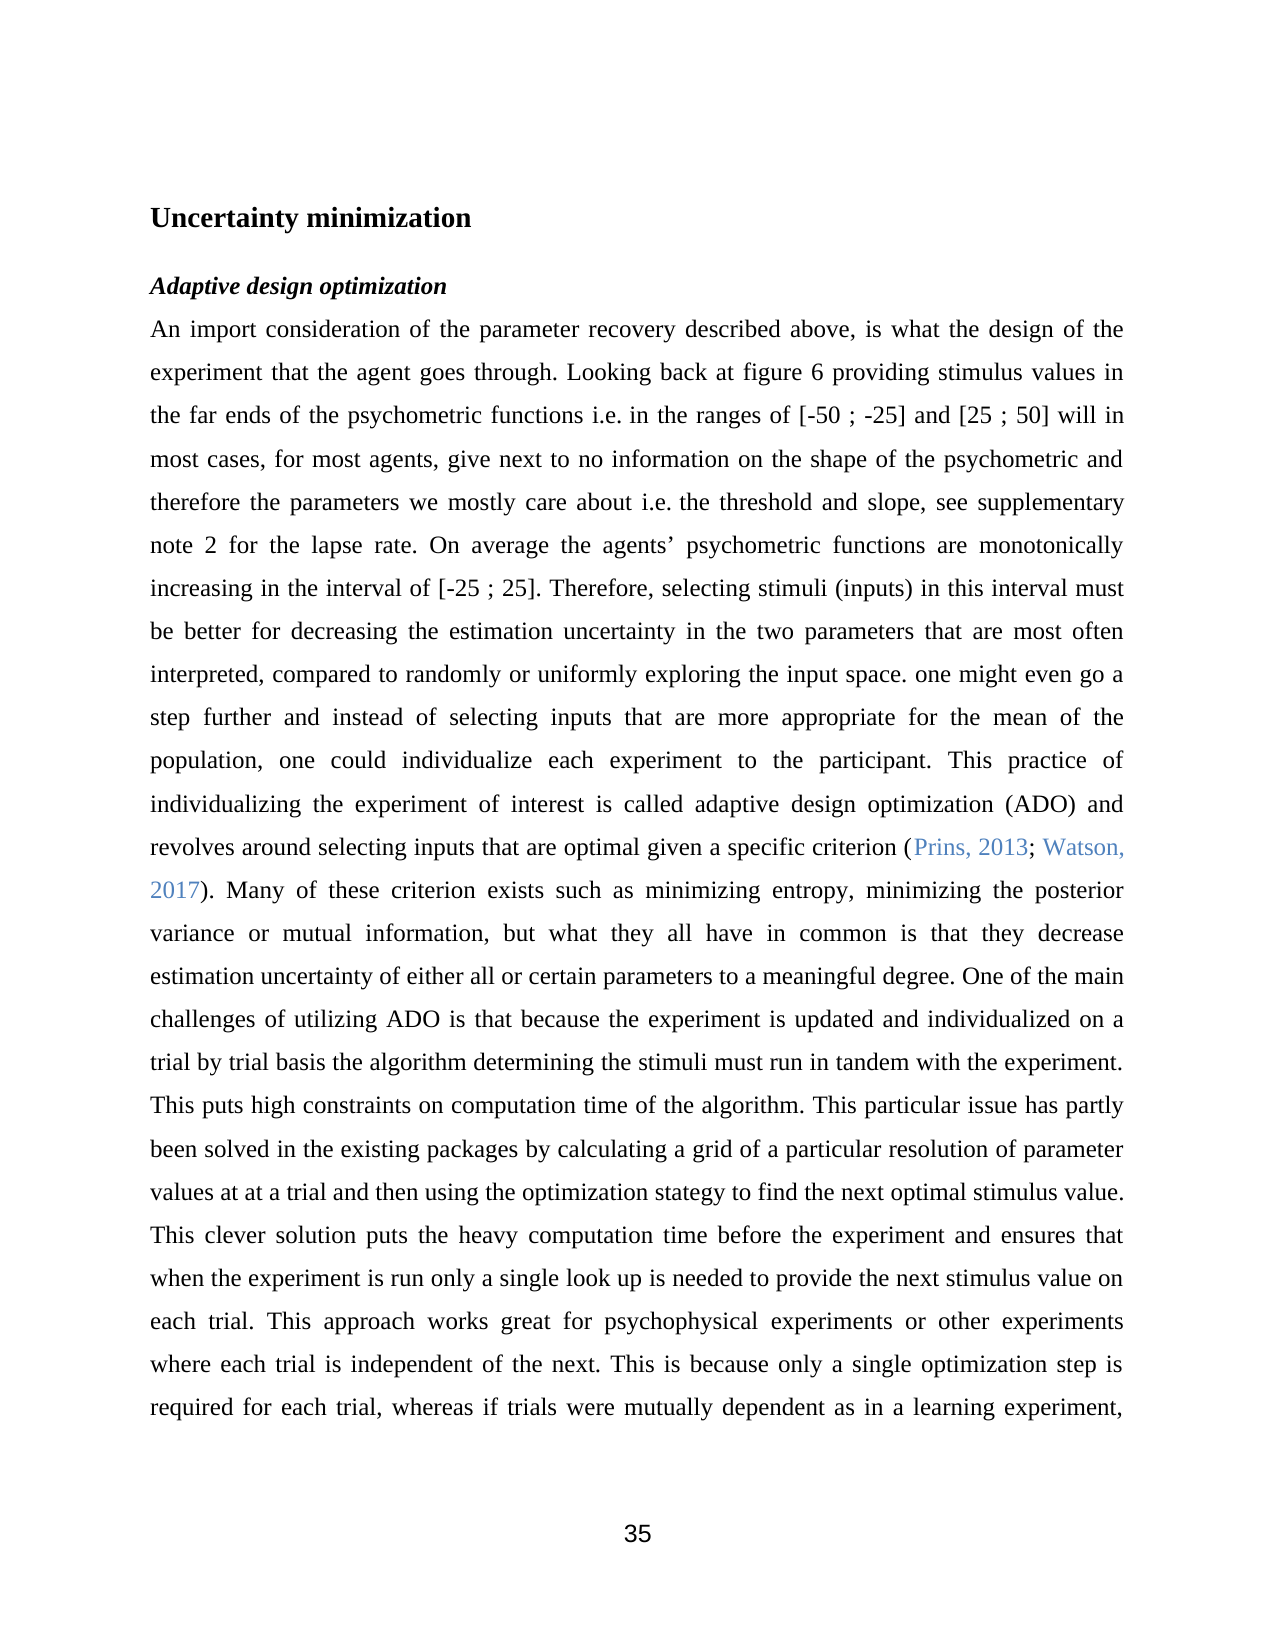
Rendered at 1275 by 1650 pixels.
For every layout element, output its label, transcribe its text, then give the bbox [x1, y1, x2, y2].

subtitle Adaptive design optimization [150, 271, 1125, 300]
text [150, 314, 1125, 1421]
subtitle Uncertainty minimization [150, 200, 1125, 233]
